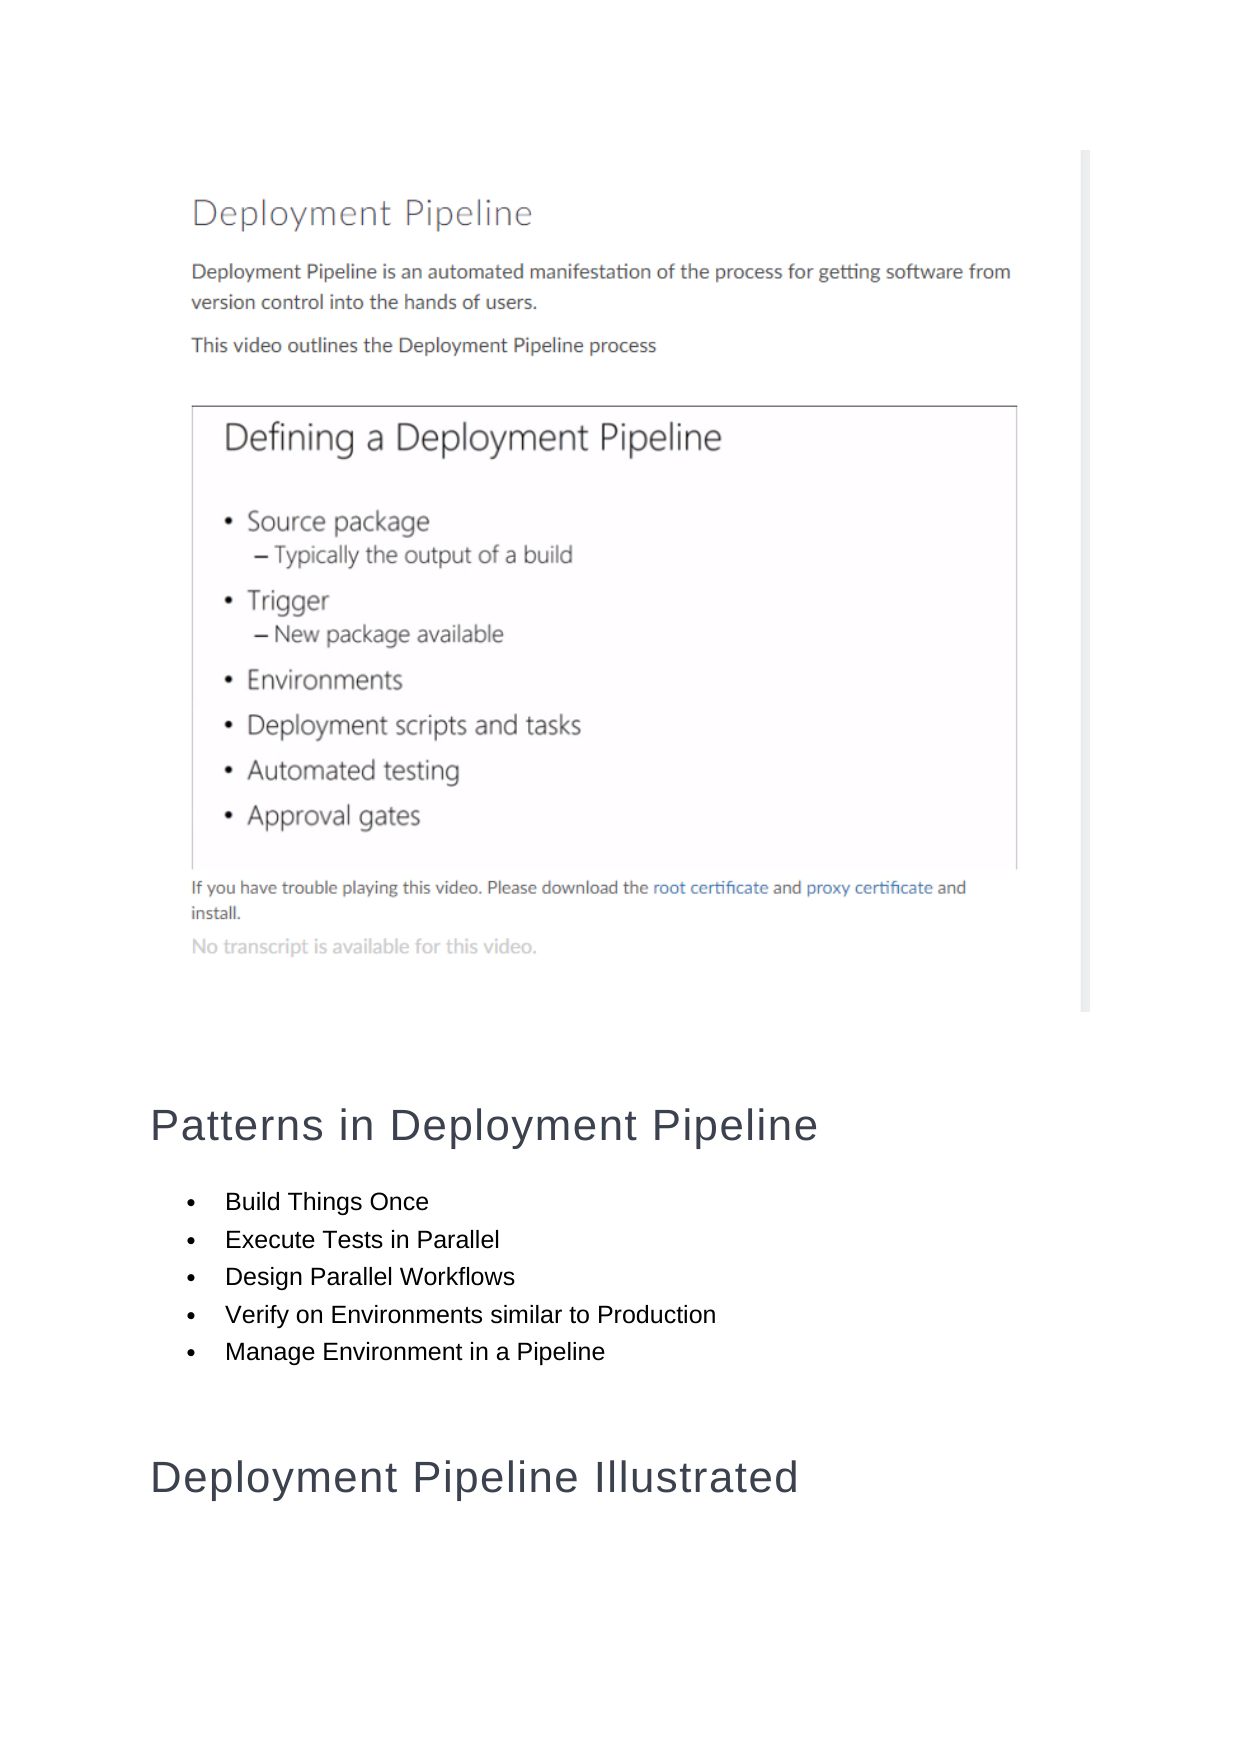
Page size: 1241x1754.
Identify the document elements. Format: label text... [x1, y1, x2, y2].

list Manage Environment in a Pipeline [187, 1328, 1090, 1366]
picture [150, 150, 1091, 1012]
list Build Things Once [187, 1178, 1090, 1216]
list Design Parallel Workflows [187, 1253, 1090, 1291]
list Execute Tests in Parallel [187, 1216, 1090, 1253]
list Verify on Environments similar to Production [187, 1291, 1090, 1328]
subtitle Deployment Pipeline Illustrated [150, 1442, 1090, 1501]
text Patterns in Deployment Pipeline [150, 1030, 1090, 1149]
